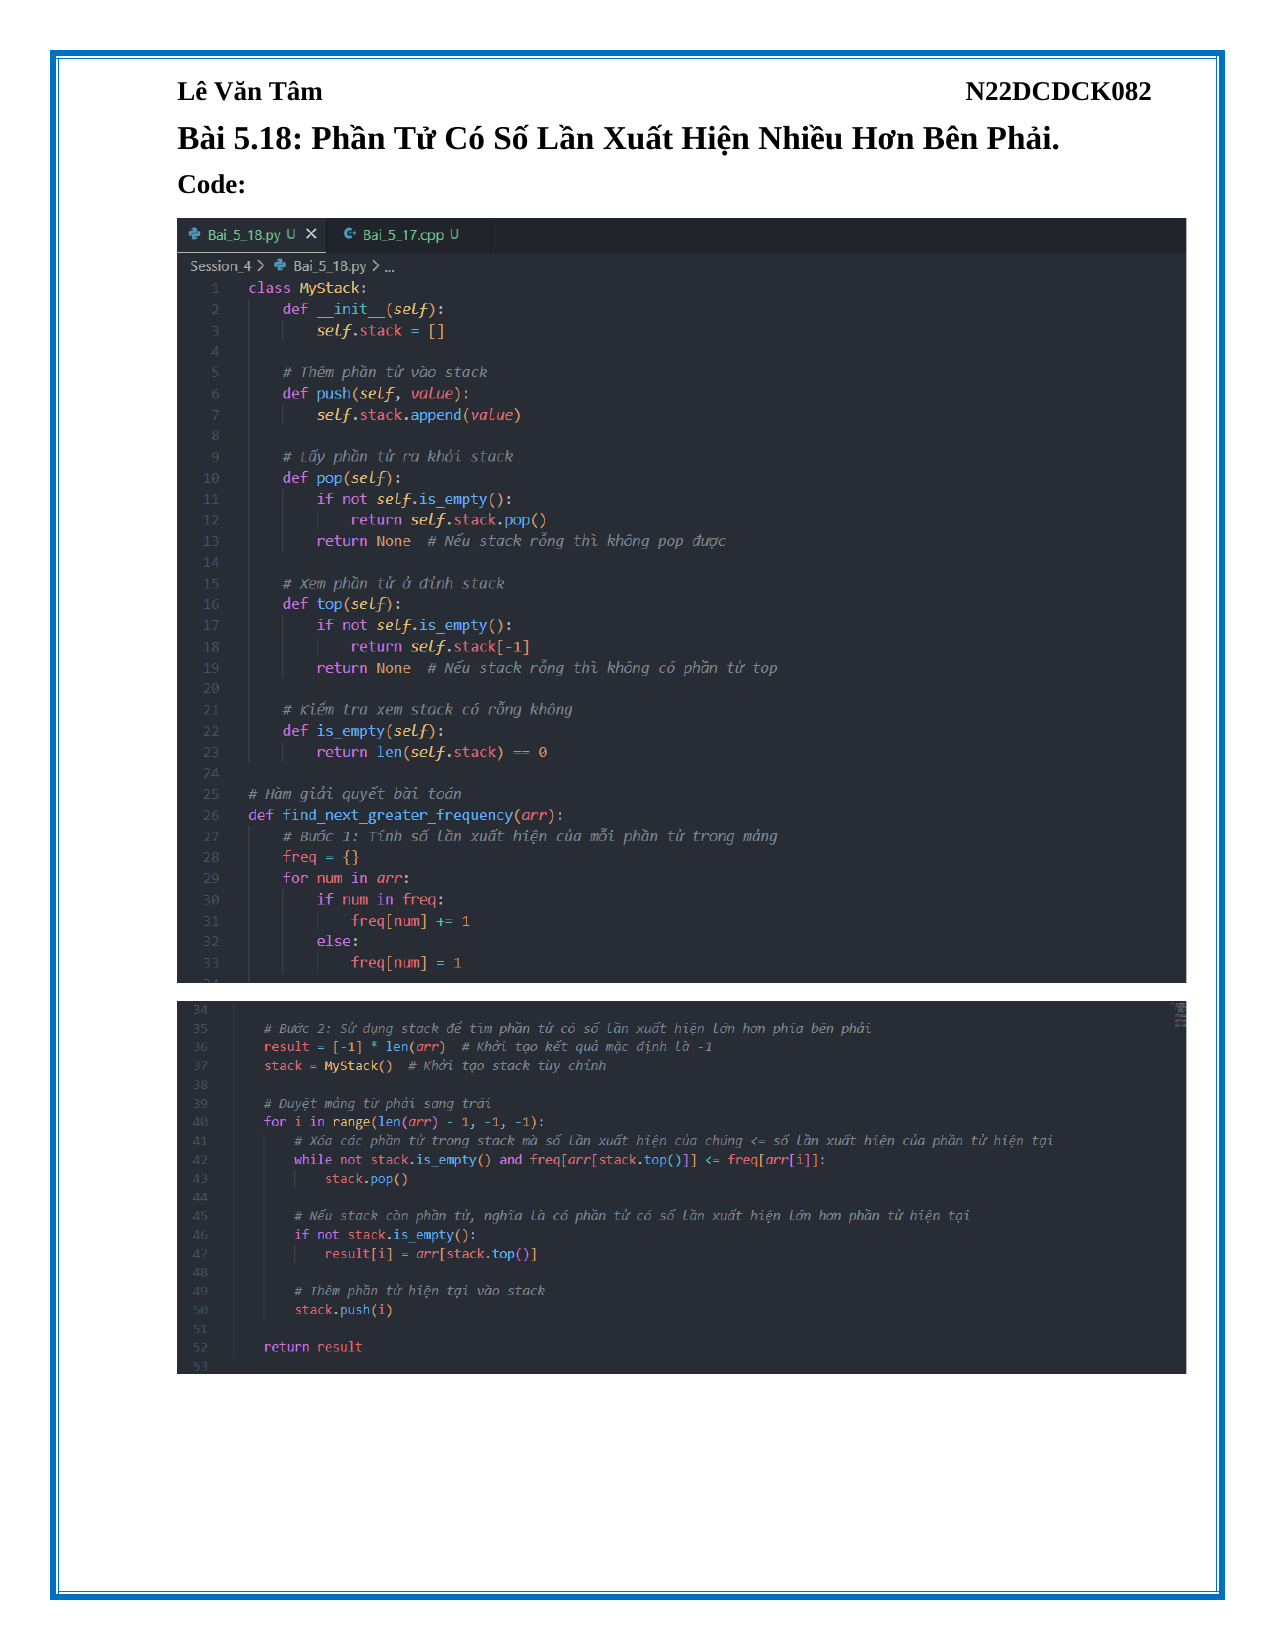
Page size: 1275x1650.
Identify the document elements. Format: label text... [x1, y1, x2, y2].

text Code: [177, 168, 1186, 199]
picture [177, 218, 1187, 983]
picture [177, 1001, 1187, 1374]
subtitle Bài 5.18: Phần Tử Có Số Lần Xuất Hiện Nhiều Hơn Bên Phải. [177, 118, 1186, 156]
